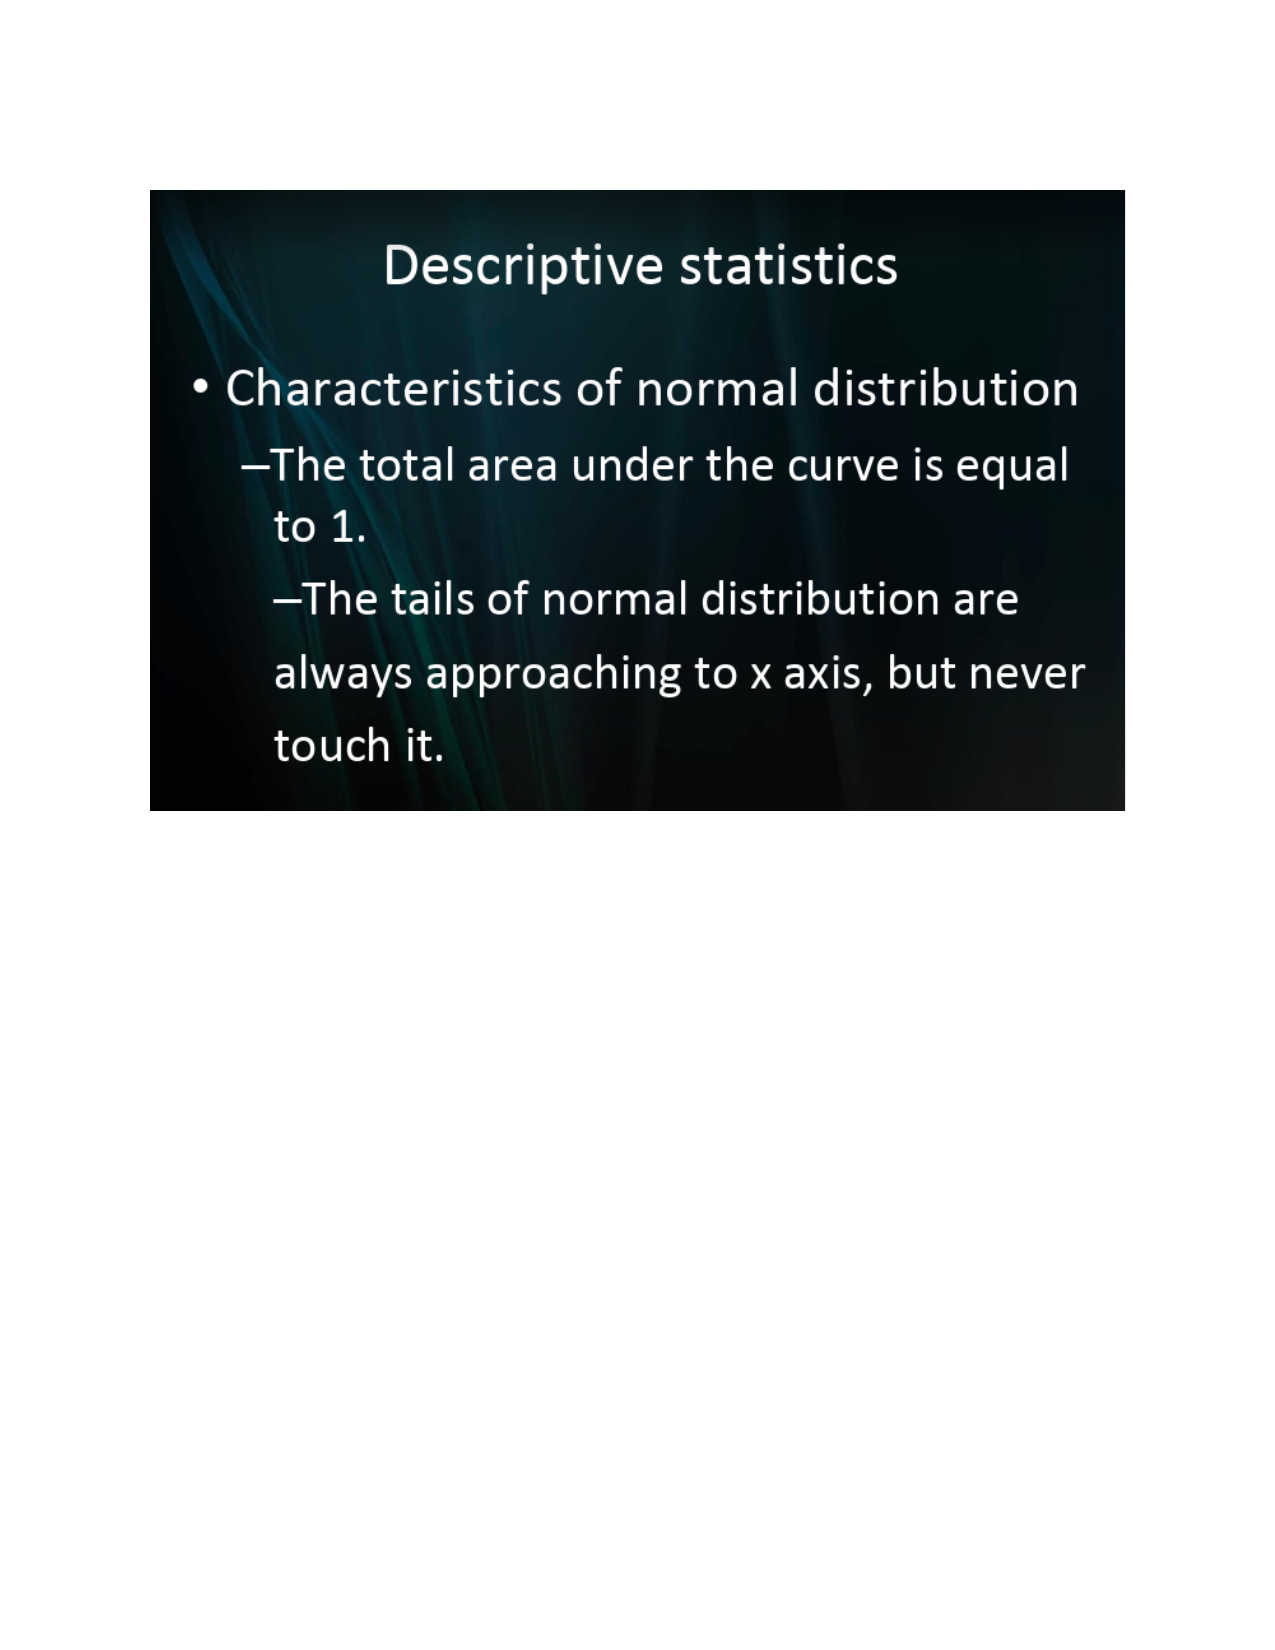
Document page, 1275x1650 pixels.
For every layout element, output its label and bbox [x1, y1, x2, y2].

picture [150, 190, 1125, 811]
